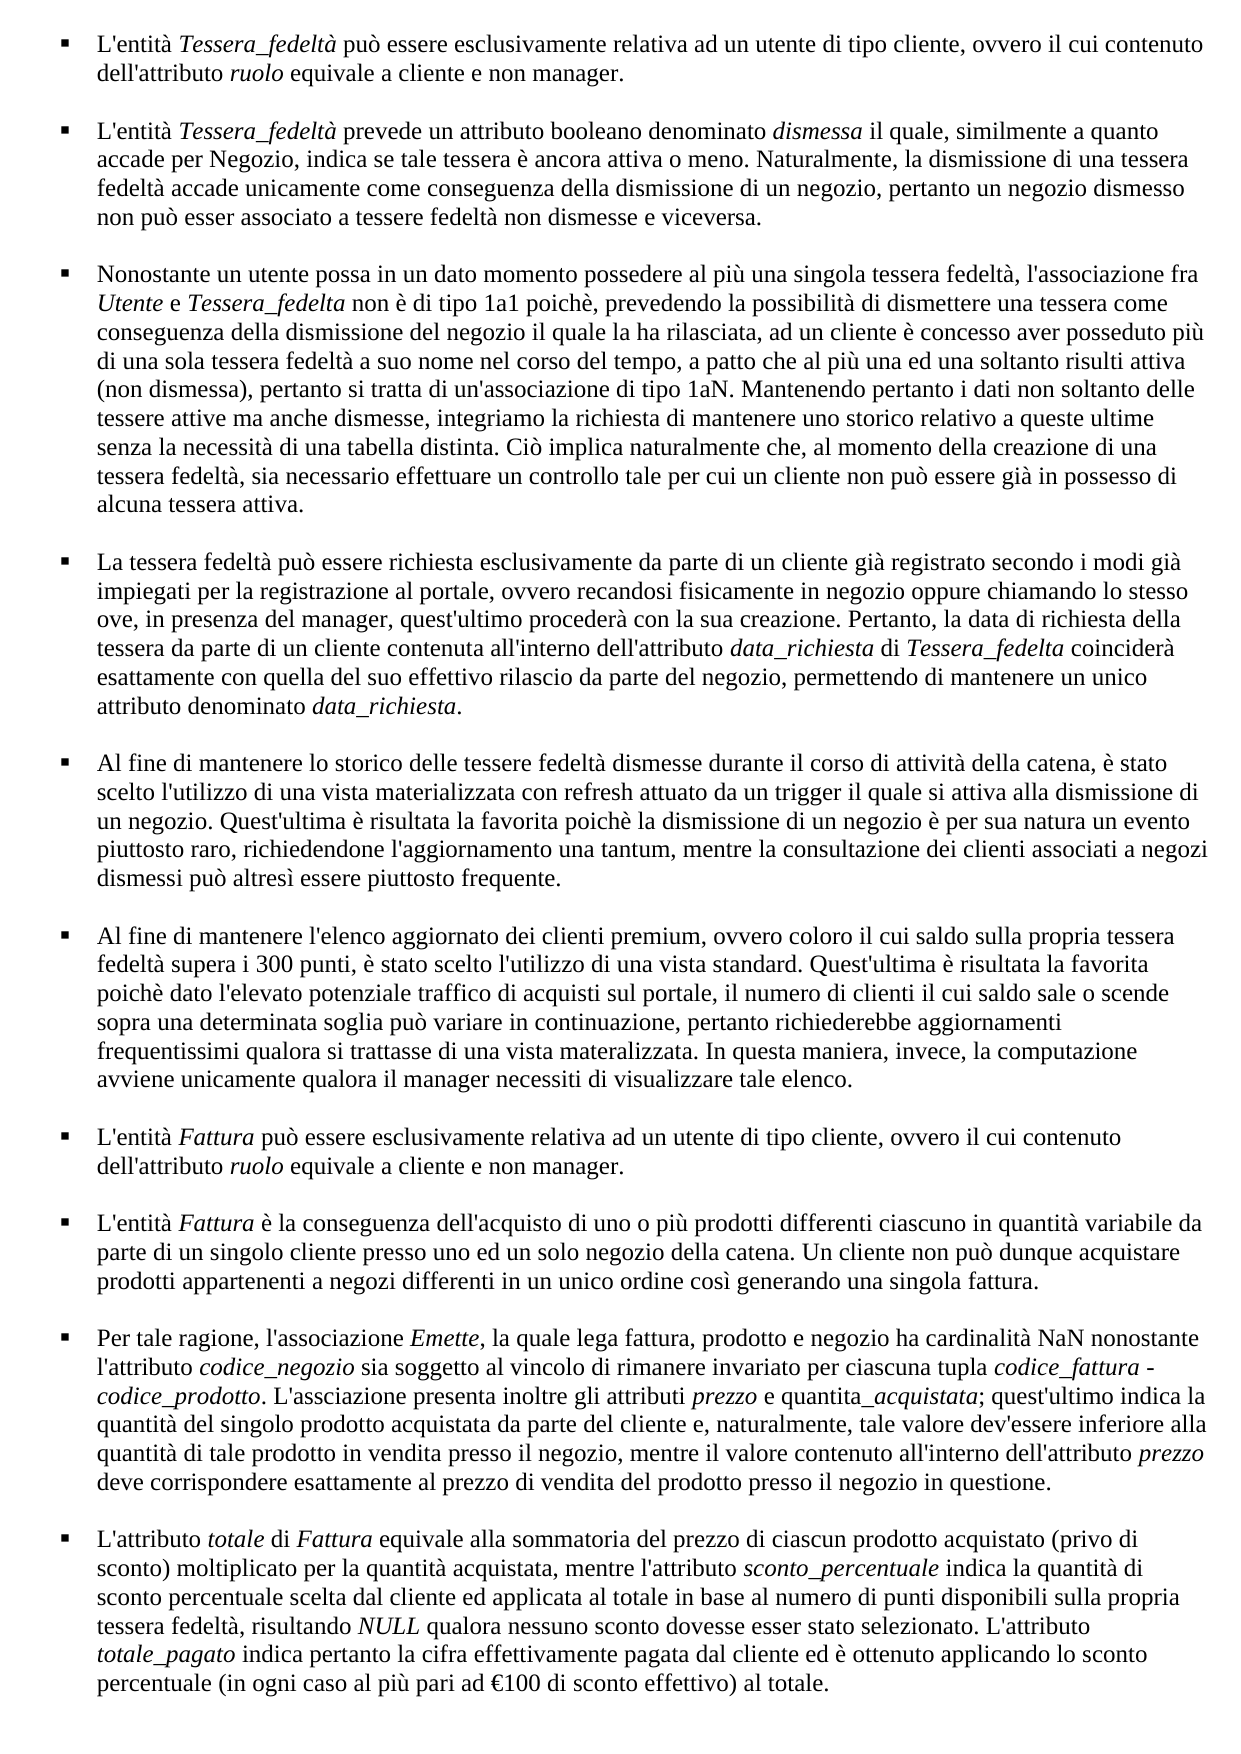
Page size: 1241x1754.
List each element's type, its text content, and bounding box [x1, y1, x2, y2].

list Nonostante un utente possa in un dato momento possedere al più una singola tessera fedeltà, l'associazione fra Utente e Tessera_fedelta non è di tipo 1a1 poichè, prevedendo la possibilità di dismettere una tessera come conseguenza della dismissione del negozio il quale la ha rilasciata, ad un cliente è concesso aver posseduto più di una sola tessera fedeltà a suo nome nel corso del tempo, a patto che al più una ed una soltanto risulti attiva (non dismessa), pertanto si tratta di un'associazione di tipo 1aN. Mantenendo pertanto i dati non soltanto delle tessere attive ma anche dismesse, integriamo la richiesta di mantenere uno storico relativo a queste ultime senza la necessità di una tabella distinta. Ciò implica naturalmente che, al momento della creazione di una tessera fedeltà, sia necessario effettuare un controllo tale per cui un cliente non può essere già in possesso di alcuna tessera attiva. [59, 259, 1211, 518]
list Al fine di mantenere lo storico delle tessere fedeltà dismesse durante il corso di attività della catena, è stato scelto l'utilizzo di una vista materializzata con refresh attuato da un trigger il quale si attiva alla dismissione di un negozio. Quest'ultima è risultata la favorita poichè la dismissione di un negozio è per sua natura un evento piuttosto raro, richiedendone l'aggiornamento una tantum, mentre la consultazione dei clienti associati a negozi dismessi può altresì essere piuttosto frequente. [59, 748, 1211, 892]
list Per tale ragione, l'associazione Emette, la quale lega fattura, prodotto e negozio ha cardinalità NaN nonostante l'attributo codice_negozio sia soggetto al vincolo di rimanere invariato per ciascuna tupla codice_fattura - codice_prodotto. L'assciazione presenta inoltre gli attributi prezzo e quantita_acquistata; quest'ultimo indica la quantità del singolo prodotto acquistata da parte del cliente e, naturalmente, tale valore dev'essere inferiore alla quantità di tale prodotto in vendita presso il negozio, mentre il valore contenuto all'interno dell'attributo prezzo deve corrispondere esattamente al prezzo di vendita del prodotto presso il negozio in questione. [59, 1323, 1211, 1496]
list L'entità Tessera_fedeltà prevede un attributo booleano denominato dismessa il quale, similmente a quanto accade per Negozio, indica se tale tessera è ancora attiva o meno. Naturalmente, la dismissione di una tessera fedeltà accade unicamente come conseguenza della dismissione di un negozio, pertanto un negozio dismesso non può esser associato a tessere fedeltà non dismesse e viceversa. [59, 116, 1211, 231]
list Al fine di mantenere l'elenco aggiornato dei clienti premium, ovvero coloro il cui saldo sulla propria tessera fedeltà supera i 300 punti, è stato scelto l'utilizzo di una vista standard. Quest'ultima è risultata la favorita poichè dato l'elevato potenziale traffico di acquisti sul portale, il numero di clienti il cui saldo sale o scende sopra una determinata soglia può variare in continuazione, pertanto richiederebbe aggiornamenti frequentissimi qualora si trattasse di una vista materalizzata. In questa maniera, invece, la computazione avviene unicamente qualora il manager necessiti di visualizzare tale elenco. [59, 921, 1211, 1093]
list L'attributo totale di Fattura equivale alla sommatoria del prezzo di ciascun prodotto acquistato (privo di sconto) moltiplicato per la quantità acquistata, mentre l'attributo sconto_percentuale indica la quantità di sconto percentuale scelta dal cliente ed applicata al totale in base al numero di punti disponibili sulla propria tessera fedeltà, risultando NULL qualora nessuno sconto dovesse esser stato selezionato. L'attributo totale_pagato indica pertanto la cifra effettivamente pagata dal cliente ed è ottenuto applicando lo sconto percentuale (in ogni caso al più pari ad €100 di sconto effettivo) al totale. [59, 1524, 1211, 1697]
list La tessera fedeltà può essere richiesta esclusivamente da parte di un cliente già registrato secondo i modi già impiegati per la registrazione al portale, ovvero recandosi fisicamente in negozio oppure chiamando lo stesso ove, in presenza del manager, quest'ultimo procederà con la sua creazione. Pertanto, la data di richiesta della tessera da parte di un cliente contenuta all'interno dell'attributo data_richiesta di Tessera_fedelta coinciderà esattamente con quella del suo effettivo rilascio da parte del negozio, permettendo di mantenere un unico attributo denominato data_richiesta. [59, 547, 1211, 719]
list L'entità Tessera_fedeltà può essere esclusivamente relativa ad un utente di tipo cliente, ovvero il cui contenuto dell'attributo ruolo equivale a cliente e non manager. [59, 29, 1211, 87]
list L'entità Fattura può essere esclusivamente relativa ad un utente di tipo cliente, ovvero il cui contenuto dell'attributo ruolo equivale a cliente e non manager. [59, 1122, 1211, 1179]
list L'entità Fattura è la conseguenza dell'acquisto di uno o più prodotti differenti ciascuno in quantità variabile da parte di un singolo cliente presso uno ed un solo negozio della catena. Un cliente non può dunque acquistare prodotti appartenenti a negozi differenti in un unico ordine così generando una singola fattura. [59, 1208, 1211, 1294]
